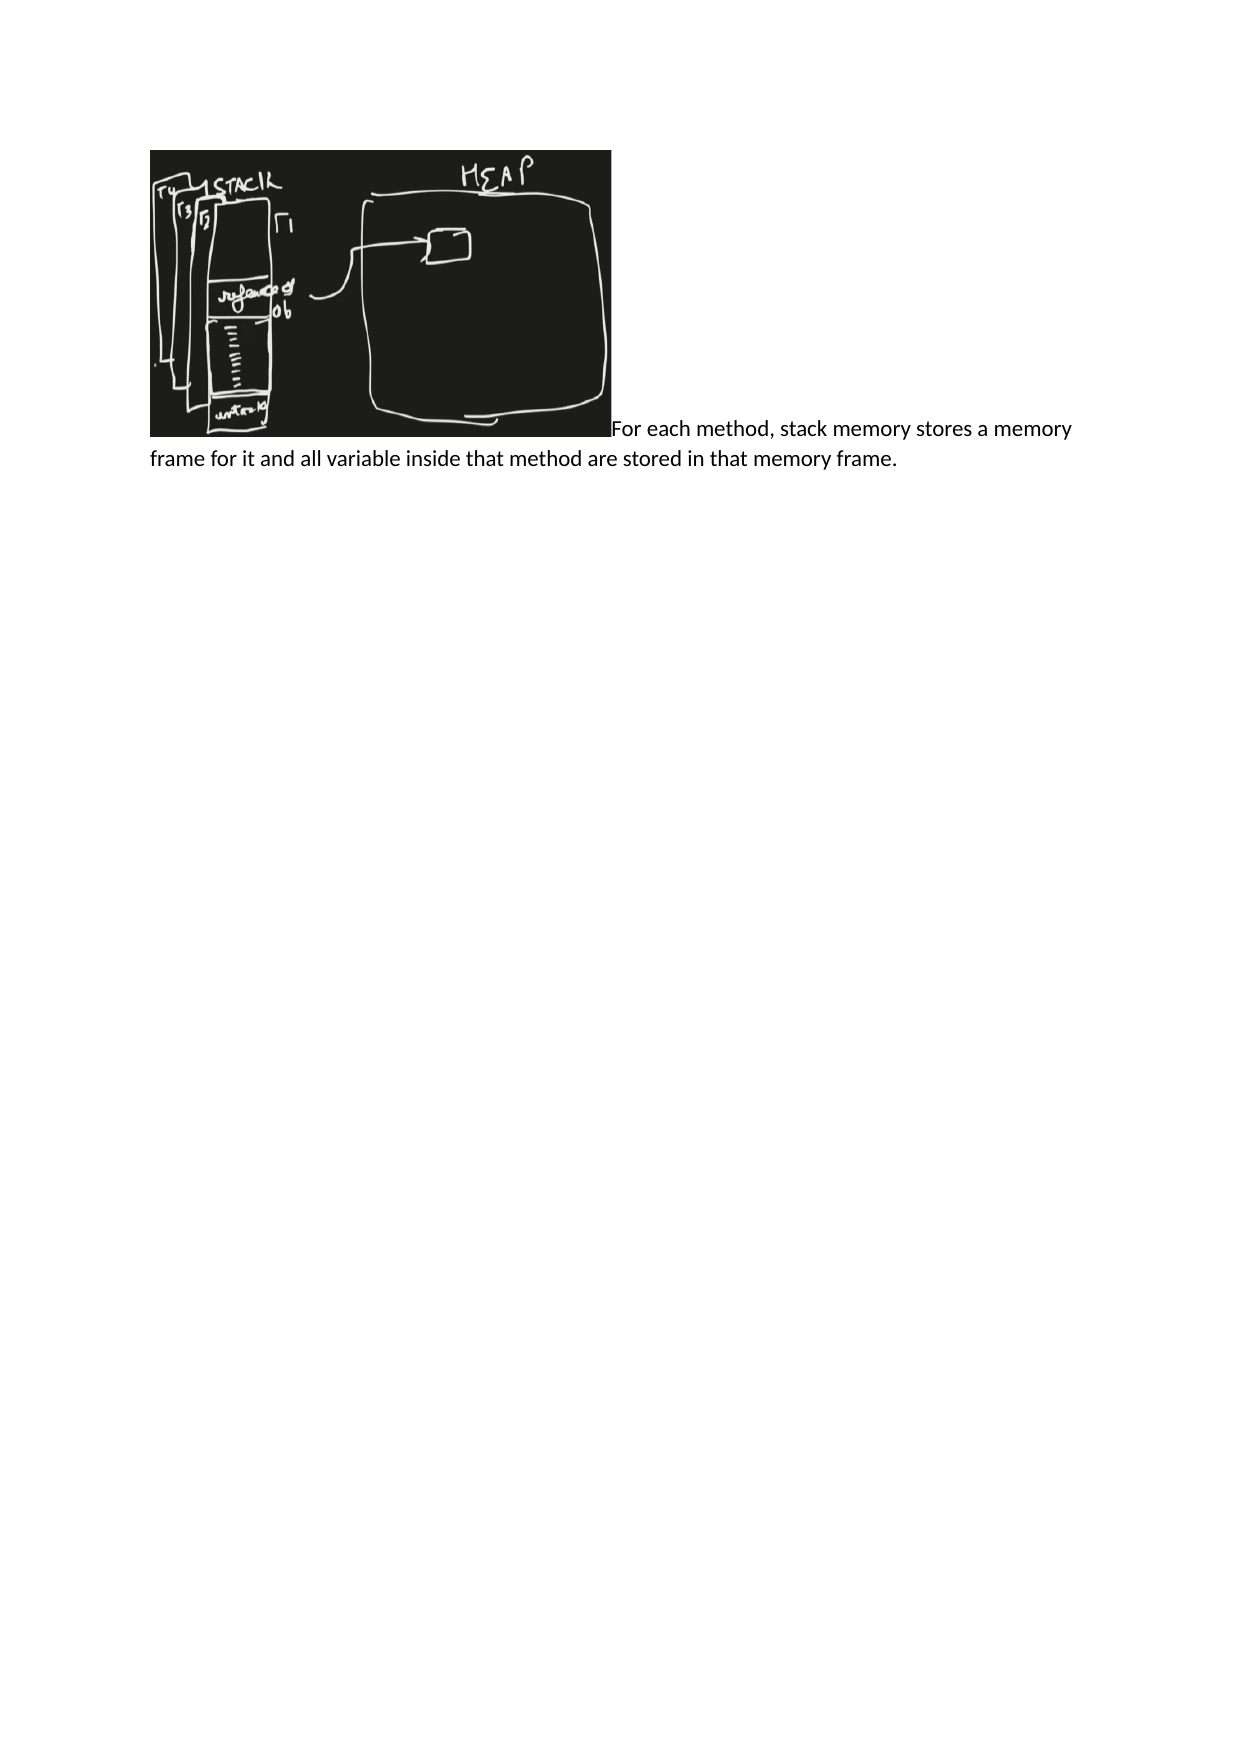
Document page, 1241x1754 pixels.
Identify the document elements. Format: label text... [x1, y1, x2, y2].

picture [150, 150, 612, 437]
